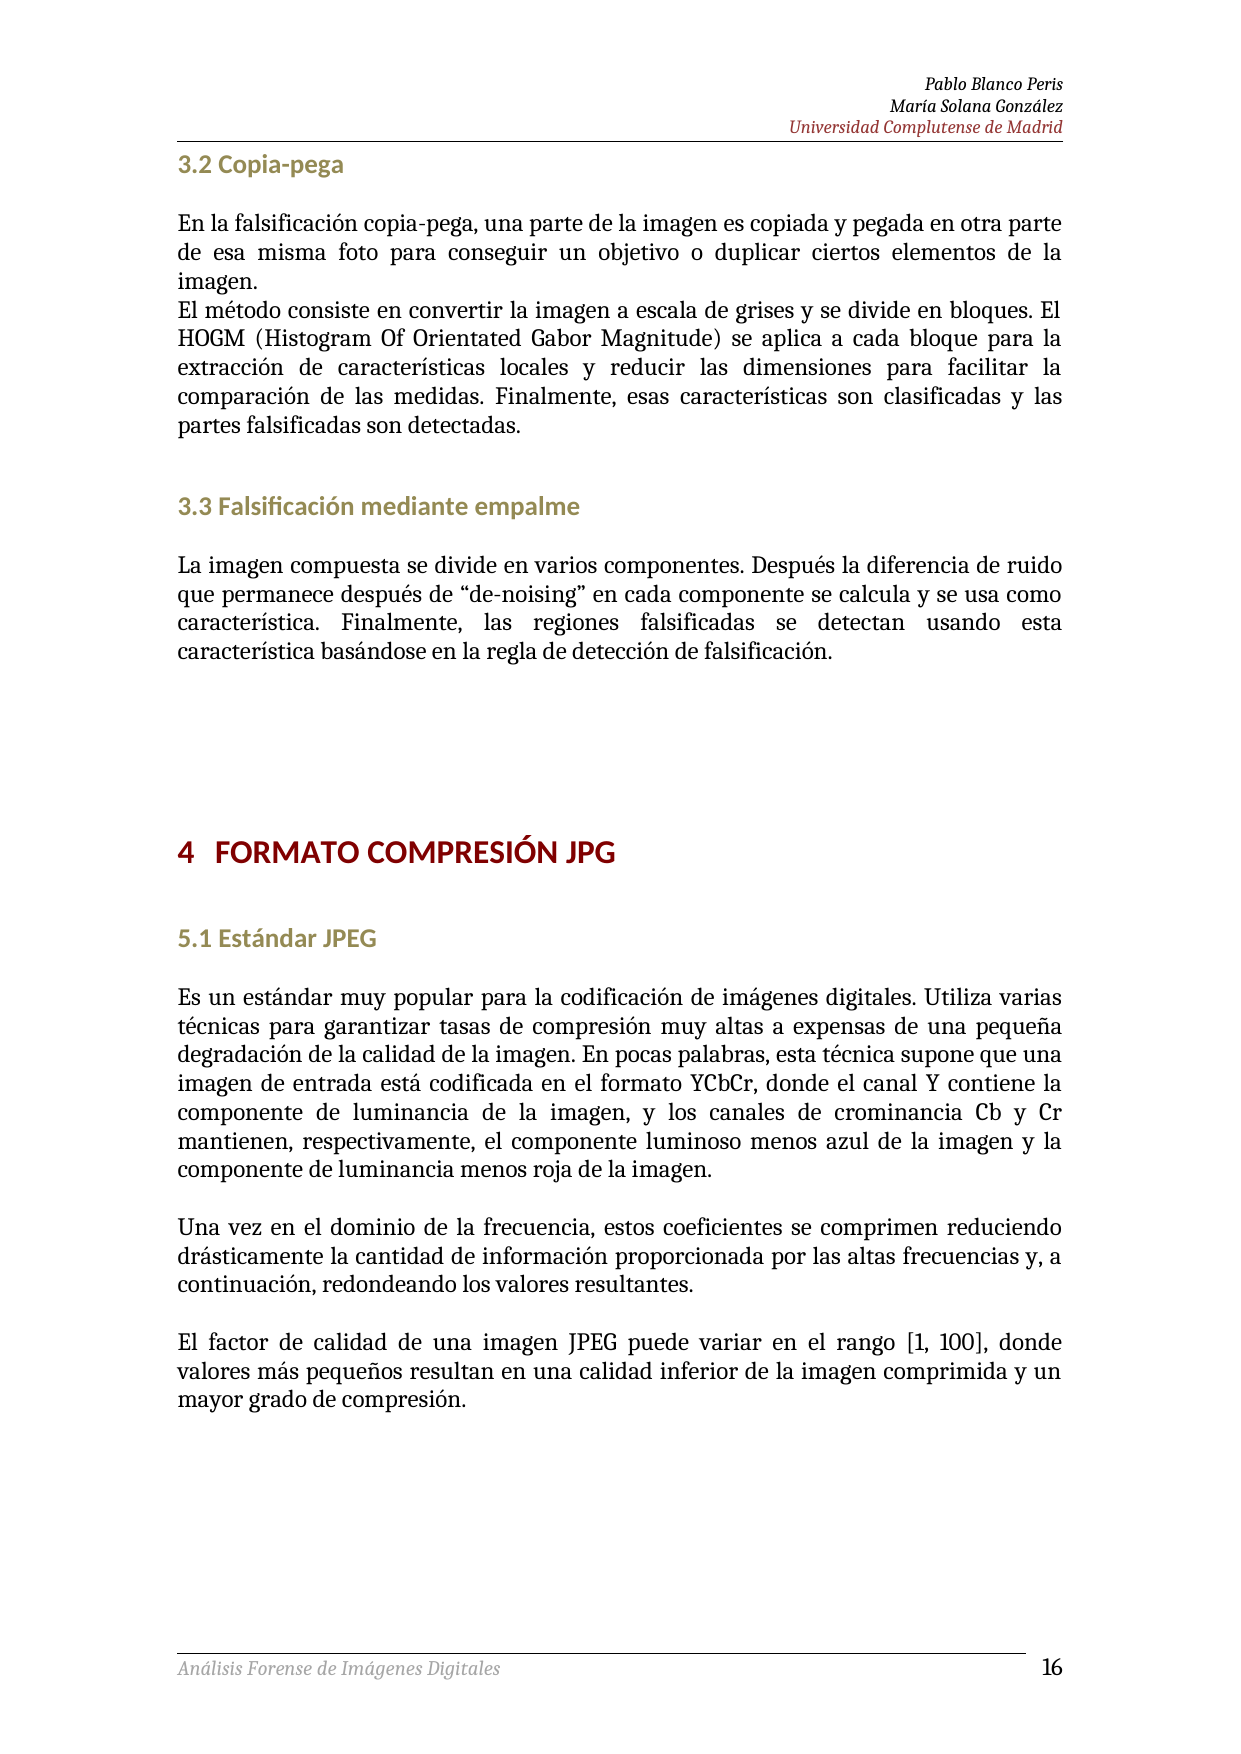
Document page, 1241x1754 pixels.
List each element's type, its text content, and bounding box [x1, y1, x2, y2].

text La imagen compuesta se divide en varios componentes. Después la diferencia de ruido que permanece después de “de-noising” en cada componente se calcula y se usa como característica. Finalmente, las regiones falsificadas se detectan usando esta característica basándose en la regla de detección de falsificación. [177, 551, 1063, 666]
subtitle 5.1 Estándar JPEG [177, 921, 1063, 954]
text Es un estándar muy popular para la codificación de imágenes digitales. Utiliza varias técnicas para garantizar tasas de compresión muy altas a expensas de una pequeña degradación de la calidad de la imagen. En pocas palabras, esta técnica supone que una imagen de entrada está codificada en el formato YCbCr, donde el canal Y contiene la componente de luminancia de la imagen, y los canales de crominancia Cb y Cr mantienen, respectivamente, el componente luminoso menos azul de la imagen y la componente de luminancia menos roja de la imagen. [177, 983, 1063, 1184]
subtitle FORMATO COMPRESIÓN JPG [177, 831, 1063, 871]
text Una vez en el dominio de la frecuencia, estos coeficientes se comprimen reduciendo drásticamente la cantidad de información proporcionada por las altas frecuencias y, a continuación, redondeando los valores resultantes. [177, 1213, 1063, 1299]
text En la falsificación copia-pega, una parte de la imagen es copiada y pegada en otra parte de esa misma foto para conseguir un objetivo o duplicar ciertos elementos de la imagen. [177, 209, 1063, 296]
subtitle 3.2 Copia-pega [177, 148, 1063, 181]
text El factor de calidad de una imagen JPEG puede variar en el rango [1, 100], donde valores más pequeños resultan en una calidad inferior de la imagen comprimida y un mayor grado de compresión. [177, 1328, 1063, 1414]
text El método consiste en convertir la imagen a escala de grises y se divide en bloques. El HOGM (Histogram Of Orientated Gabor Magnitude) se aplica a cada bloque para la extracción de características locales y reducir las dimensiones para facilitar la comparación de las medidas. Finalmente, esas características son clasificadas y las partes falsificadas son detectadas. [177, 296, 1063, 439]
subtitle 3.3 Falsificación mediante empalme [177, 489, 1063, 522]
